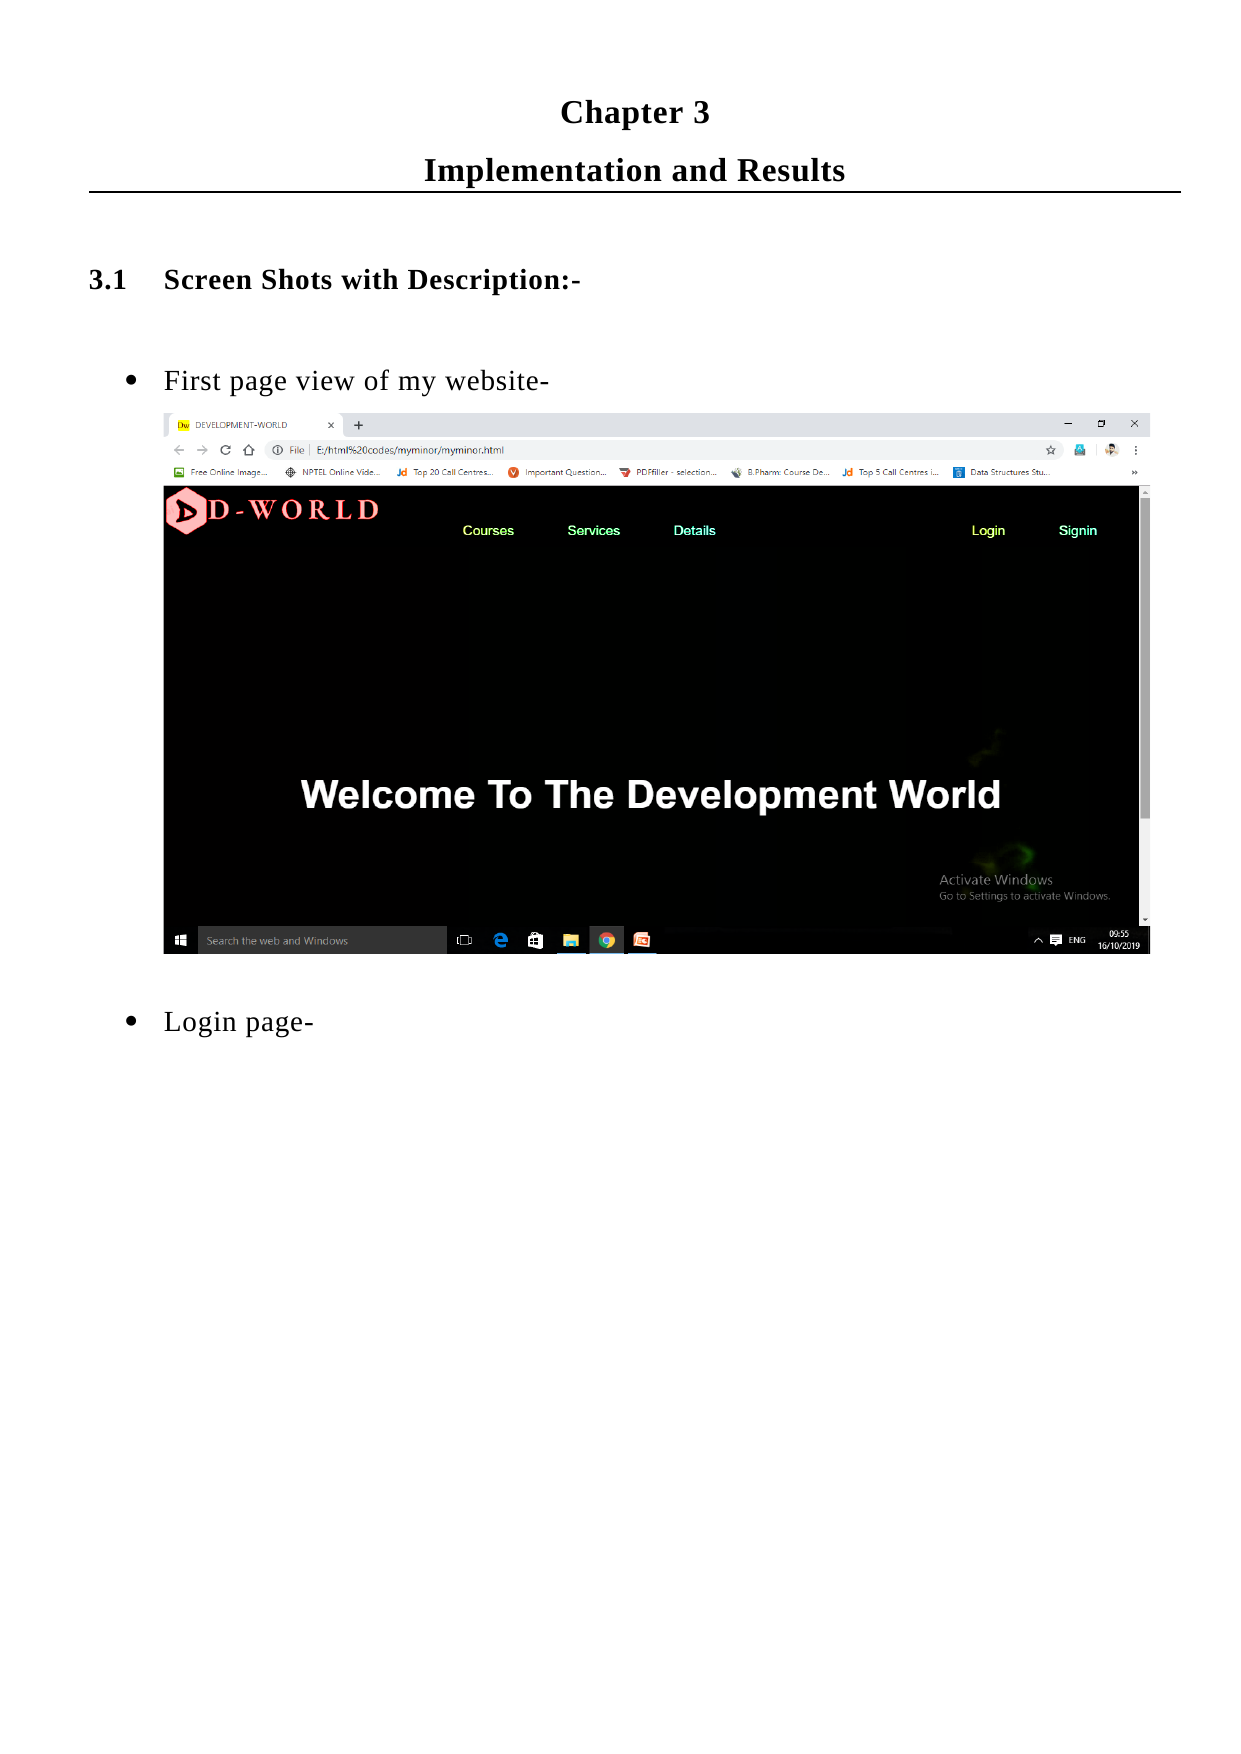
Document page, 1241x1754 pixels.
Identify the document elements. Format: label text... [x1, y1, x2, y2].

text Implementation and Results [89, 150, 1181, 191]
list Screen Shots with Description:- [89, 262, 1181, 296]
list First page view of my website- [126, 363, 1181, 396]
list Login page- [126, 1004, 1181, 1038]
picture [163, 413, 1151, 954]
text Chapter 3 [89, 93, 1181, 131]
